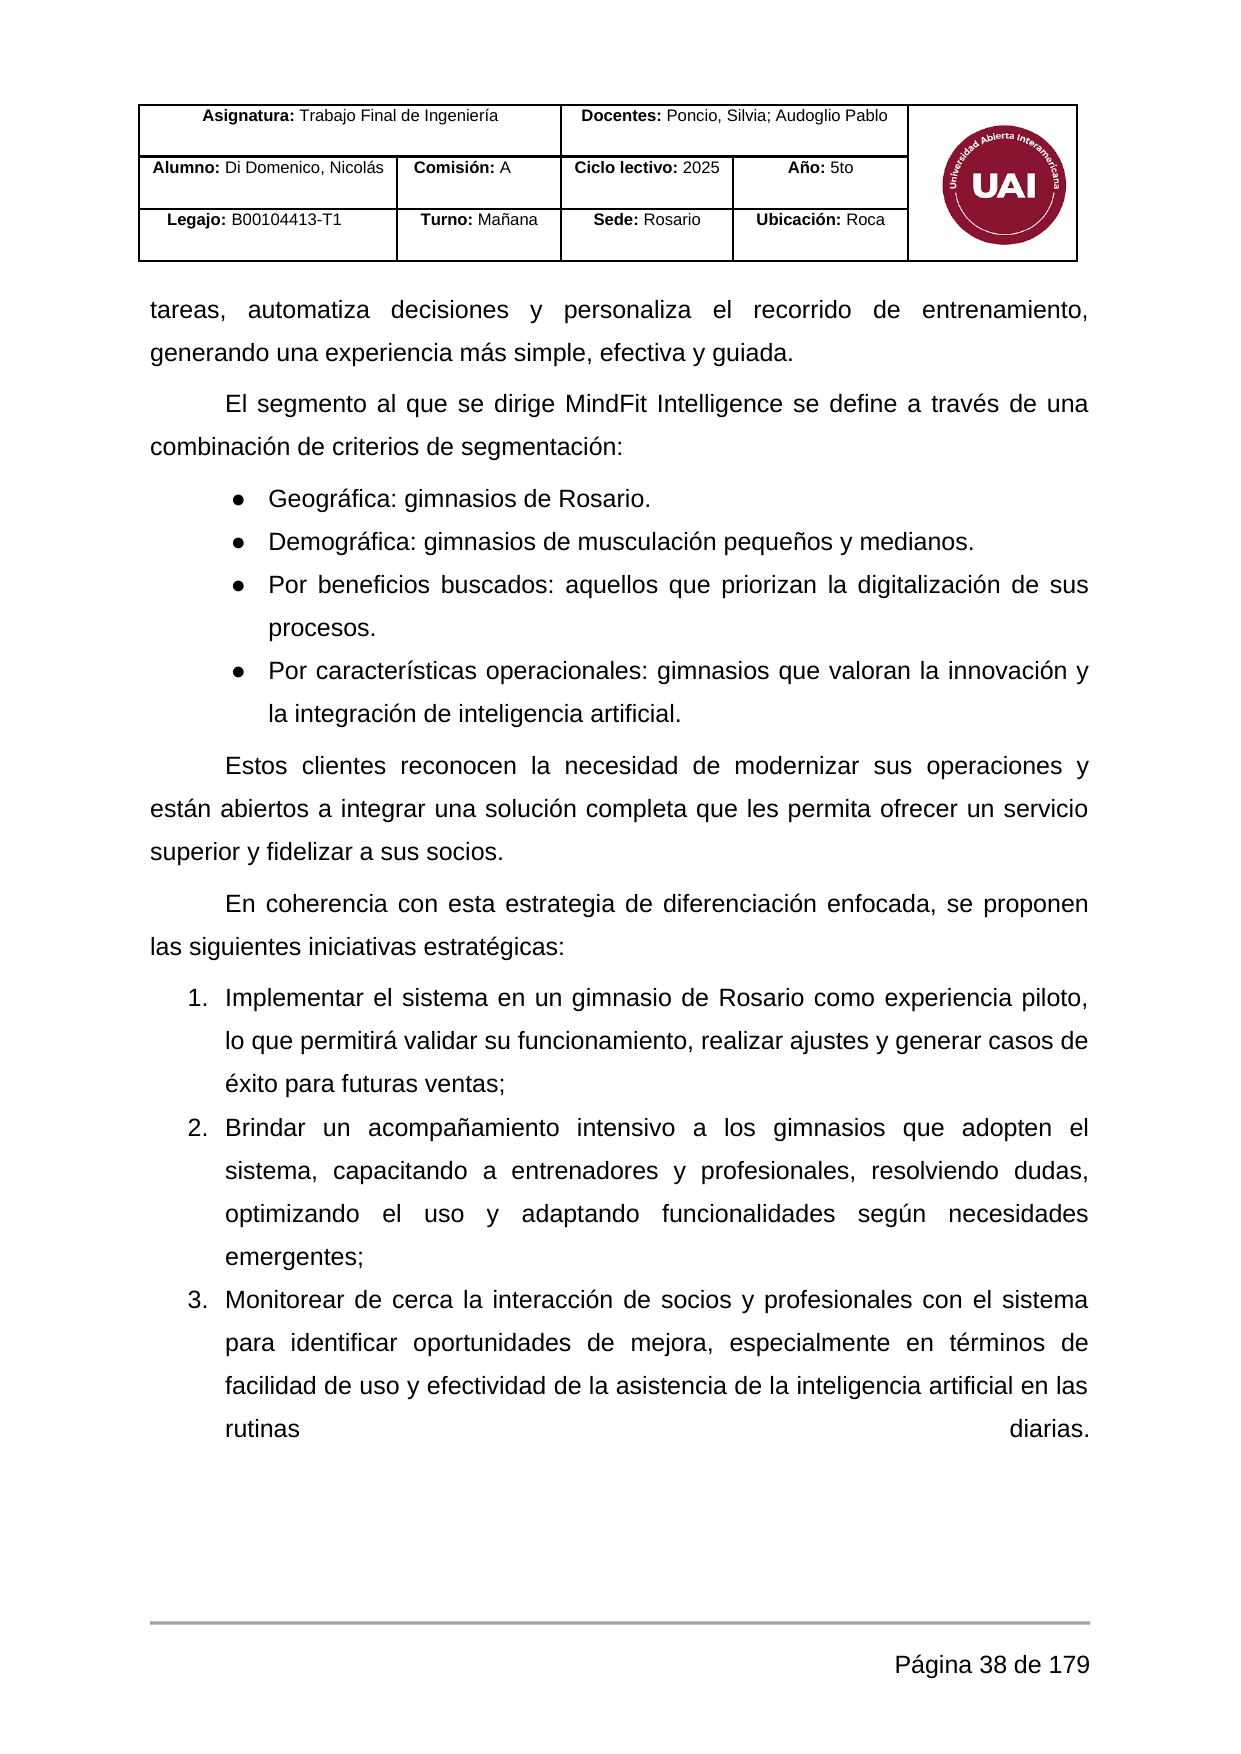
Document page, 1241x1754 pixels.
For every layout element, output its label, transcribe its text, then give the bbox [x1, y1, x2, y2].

list Demográfica: gimnasios de musculación pequeños y medianos. [231, 527, 1090, 556]
list Implementar el sistema en un gimnasio de Rosario como experiencia piloto, lo que permitirá validar su funcionamiento, realizar ajustes y generar casos de éxito para futuras ventas; [187, 983, 1090, 1098]
list Monitorear de cerca la interacción de socios y profesionales con el sistema para identificar oportunidades de mejora, especialmente en términos de facilidad de uso y efectividad de la asistencia de la inteligencia artificial en las rutinas diarias. [187, 1285, 1090, 1486]
list Por características operacionales: gimnasios que valoran la innovación y la integración de inteligencia artificial. [231, 656, 1090, 728]
text Estos clientes reconocen la necesidad de modernizar sus operaciones y están abiertos a integrar una solución completa que les permita ofrecer un servicio superior y fidelizar a sus socios. [150, 751, 1090, 866]
list Brindar un acompañamiento intensivo a los gimnasios que adopten el sistema, capacitando a entrenadores y profesionales, resolviendo dudas, optimizando el uso y adaptando funcionalidades según necesidades emergentes; [187, 1113, 1090, 1271]
list Por beneficios buscados: aquellos que priorizan la digitalización de sus procesos. [231, 570, 1090, 642]
text En coherencia con esta estrategia de diferenciación enfocada, se proponen las siguientes iniciativas estratégicas: [150, 889, 1090, 961]
picture [939, 118, 1068, 150]
text El segmento al que se dirige MindFit Intelligence se define a través de una combinación de criterios de segmentación: [150, 389, 1090, 461]
list Geográfica: gimnasios de Rosario. [231, 484, 1090, 513]
